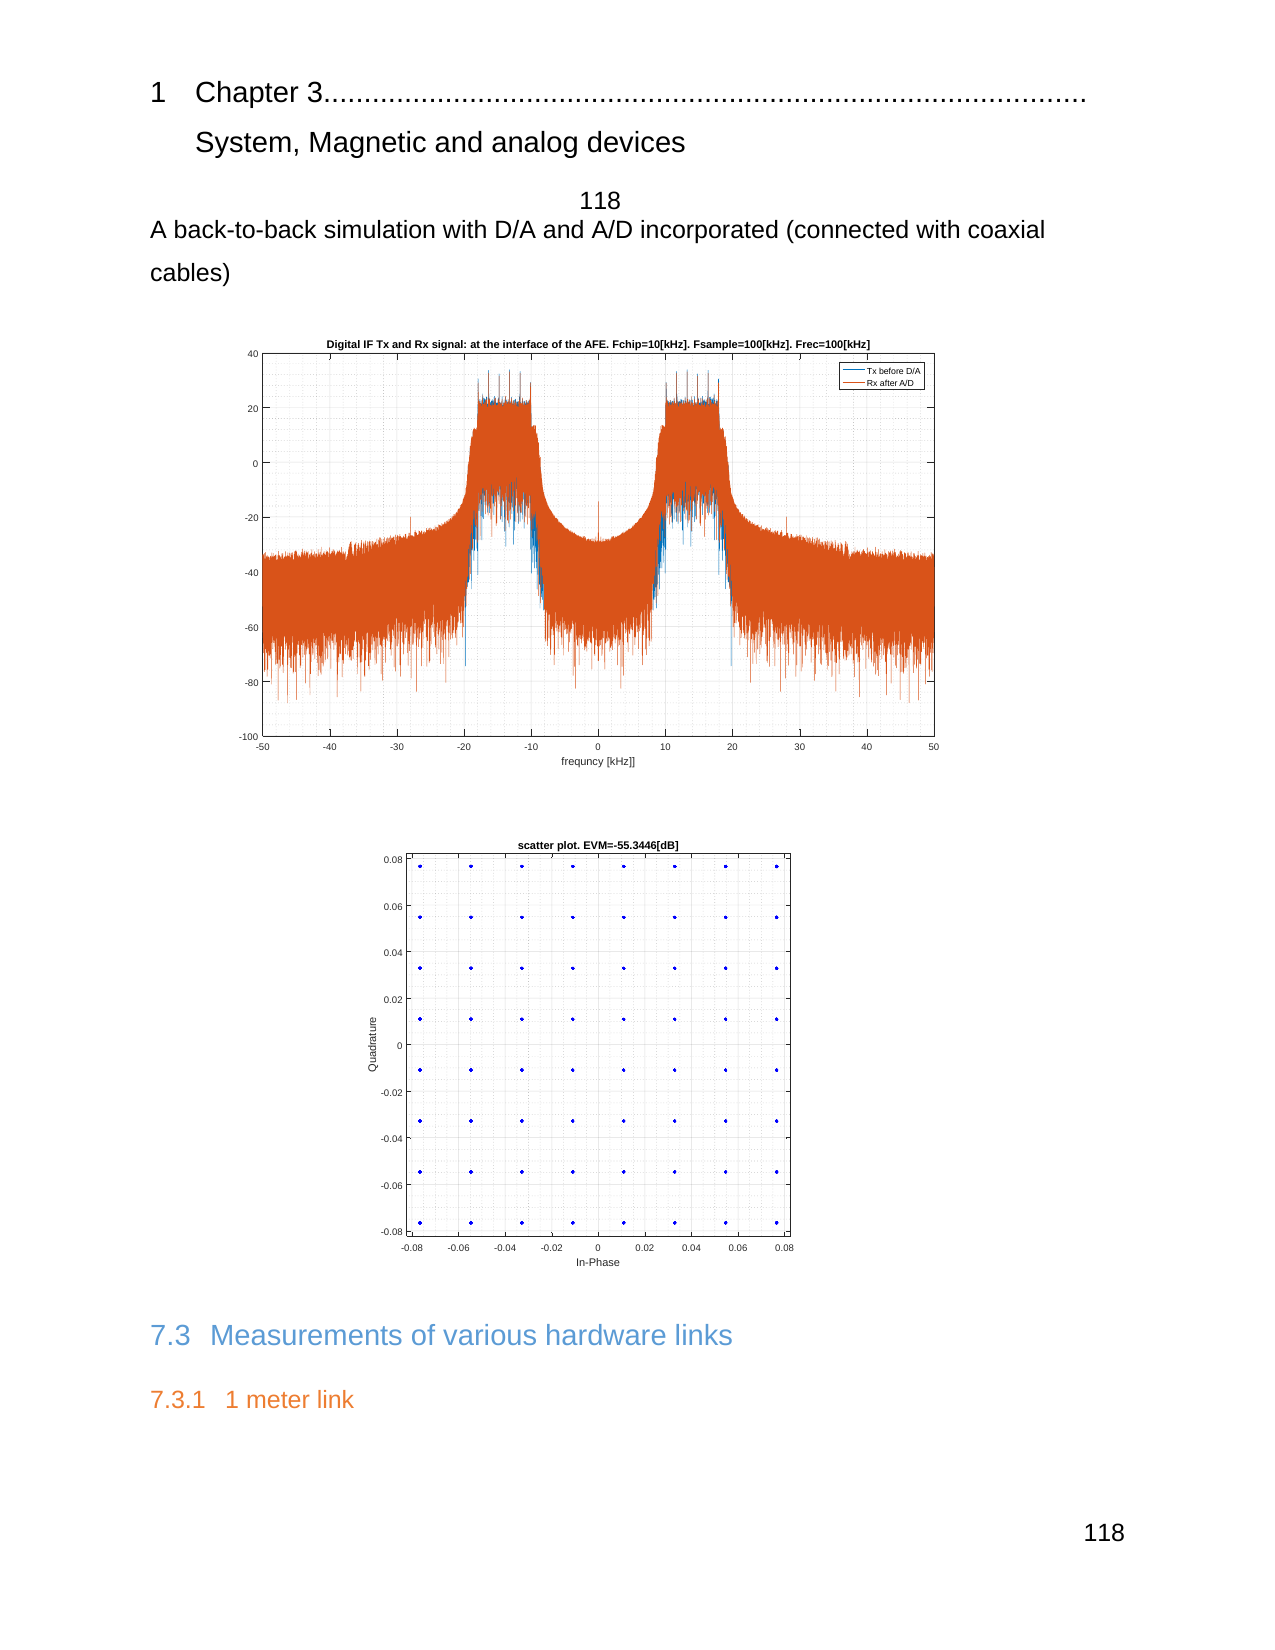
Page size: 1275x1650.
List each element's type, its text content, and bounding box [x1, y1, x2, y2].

subtitle 1 meter link [150, 1385, 1125, 1414]
subtitle Measurements of various hardware links [150, 1318, 1125, 1352]
text A back-to-back simulation with D/A and A/D incorporated (connected with coaxial cables) [150, 215, 1125, 287]
